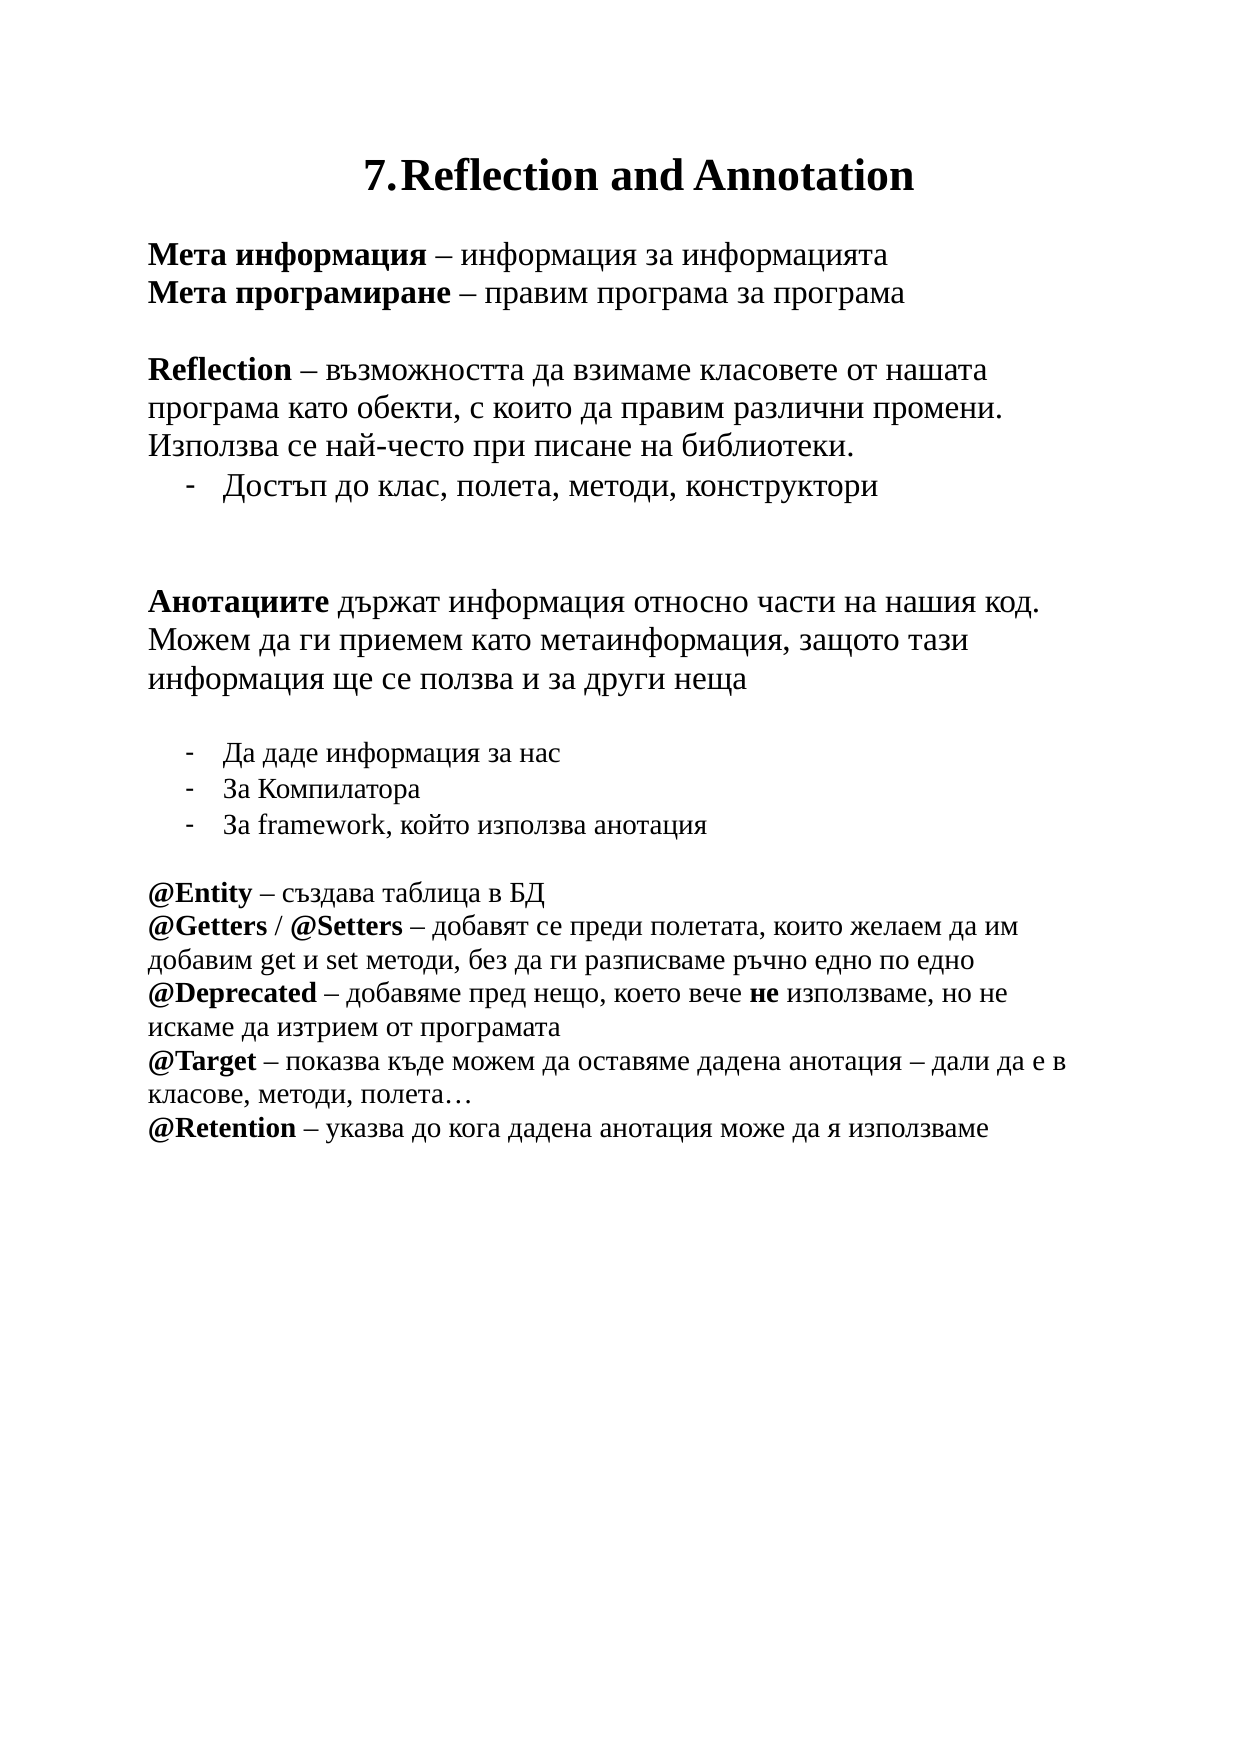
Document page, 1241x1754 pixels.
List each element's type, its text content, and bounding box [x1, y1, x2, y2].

list Reflection and Annotation [185, 148, 1093, 200]
text Анотациите държат информация относно части на нашия код. Можем да ги приемем като метаинформация, защото тази информация ще се ползва и за други неща [148, 581, 1093, 696]
text @Deprecated – добавяме пред нещо, което вече не използваме, но не искаме да изтрием от програмата [148, 976, 1093, 1043]
list За framework, който използва анотация [185, 806, 1093, 841]
list Да даде информация за нас [185, 734, 1093, 770]
list Достъп до клас, полета, методи, конструктори [185, 464, 1093, 504]
list За Компилатора [185, 770, 1093, 806]
text Reflection – възможността да взимаме класовете от нашата програма като обекти, с които да правим различни промени. Използва се най-често при писане на библиотеки. [148, 349, 1093, 464]
text Мета информация – информация за информацията [148, 234, 1093, 272]
text @Getters / @Setters – добавят се преди полетата, които желаем да им добавим get и set методи, без да ги разписваме ръчно едно по едно [148, 908, 1093, 976]
text @Retention – указва до кога дадена анотация може да я използваме [148, 1110, 1093, 1143]
text Мета програмиране – правим програма за програма [148, 272, 1093, 311]
text @Entity – създава таблица в БД [148, 875, 1093, 908]
text @Target – показва къде можем да оставяме дадена анотация – дали да е в класове, методи, полета… [148, 1043, 1093, 1110]
